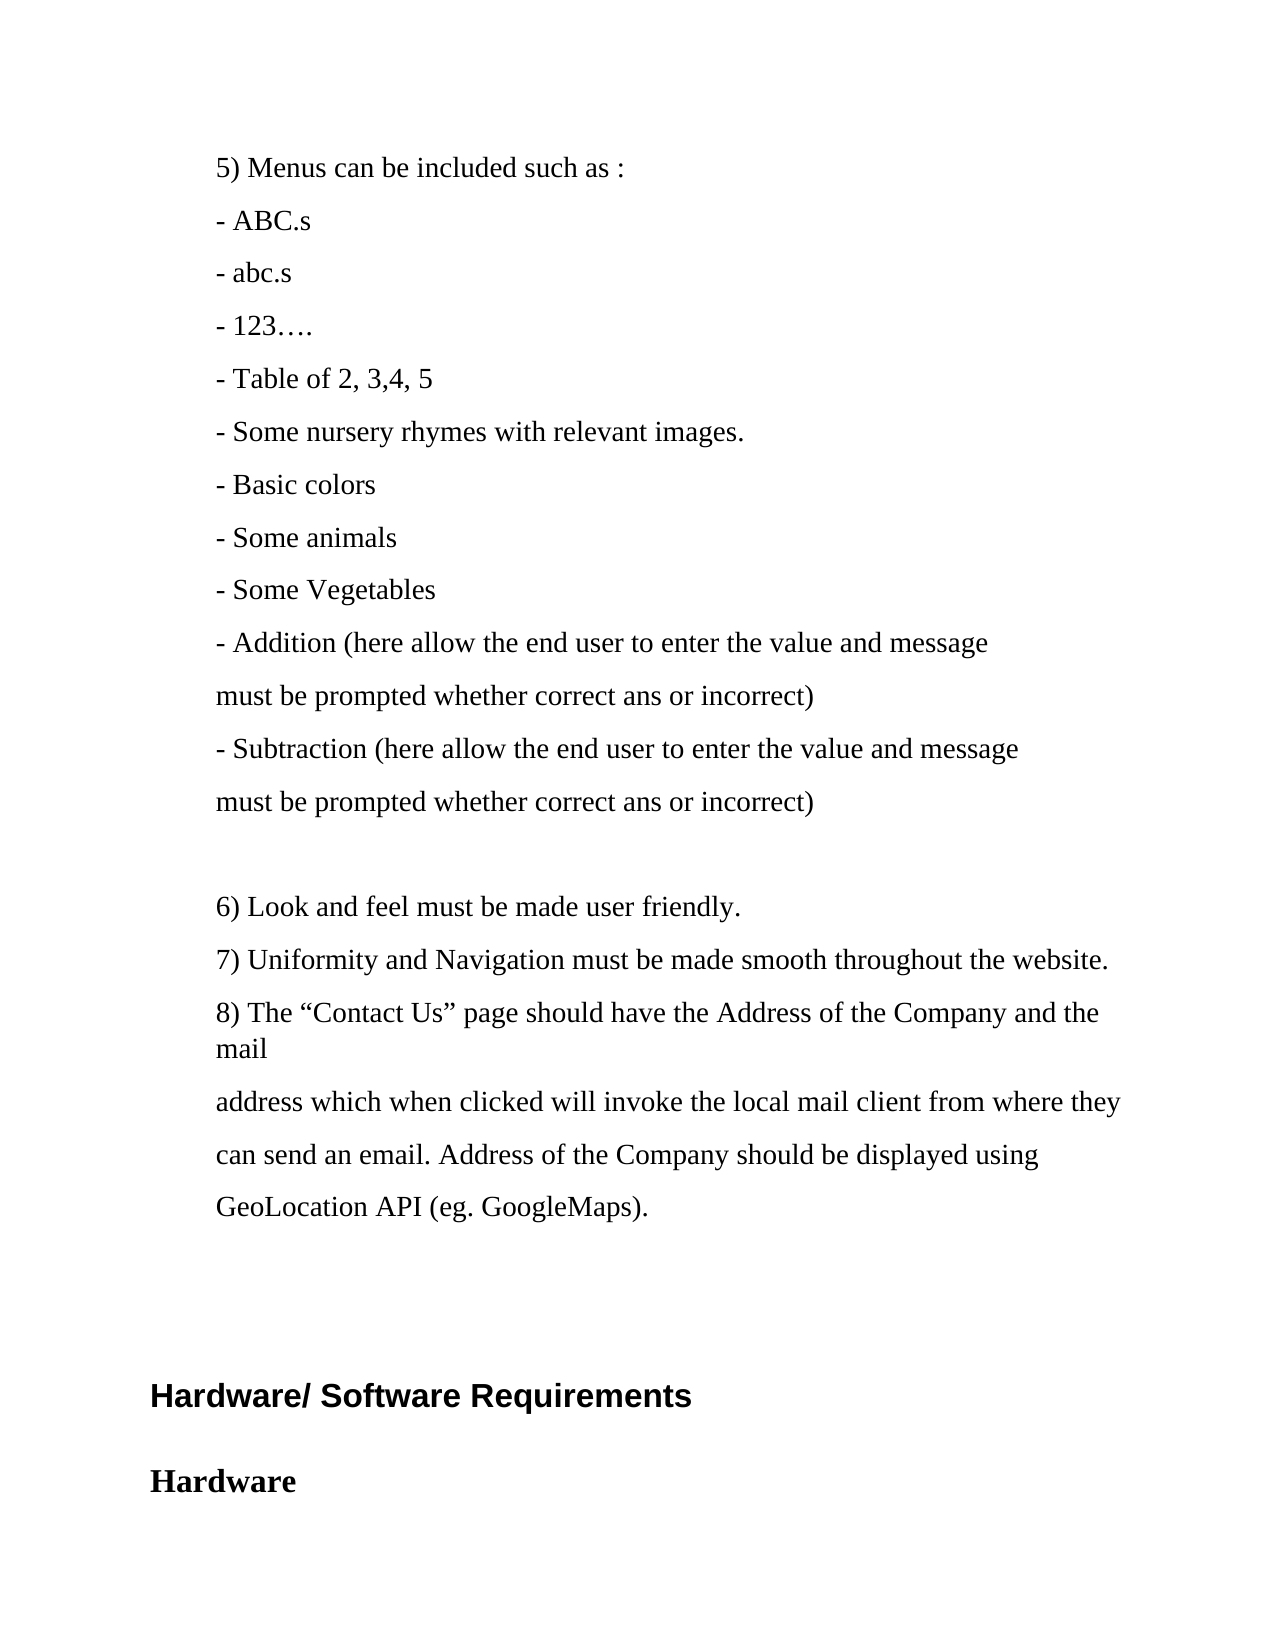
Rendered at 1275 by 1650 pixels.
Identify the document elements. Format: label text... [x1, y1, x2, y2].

text - Table of 2, 3,4, 5 [216, 361, 1125, 395]
text Hardware/ Software Requirements [150, 1377, 1125, 1415]
text must be prompted whether correct ans or incorrect) [216, 678, 1125, 712]
text - Subtraction (here allow the end user to enter the value and message [216, 731, 1125, 764]
text - Some animals [216, 520, 1125, 553]
text must be prompted whether correct ans or incorrect) [216, 784, 1125, 817]
text - abc.s [216, 256, 1125, 289]
text - ABC.s [216, 203, 1125, 236]
text address which when clicked will invoke the local mail client from where they [216, 1084, 1125, 1117]
text can send an email. Address of the Company should be displayed using [216, 1137, 1125, 1170]
text 5) Menus can be included such as : [216, 150, 1125, 183]
text - Basic colors [216, 467, 1125, 500]
text 8) The “Contact Us” page should have the Address of the Company and the mail [216, 995, 1125, 1065]
text - Some nursery rhymes with relevant images. [216, 414, 1125, 448]
text 7) Uniformity and Navigation must be made smooth throughout the website. [216, 942, 1125, 976]
text - 123…. [216, 308, 1125, 342]
text - Some Vegetables [216, 572, 1125, 606]
text Hardware [150, 1461, 1125, 1500]
text - Addition (here allow the end user to enter the value and message [216, 625, 1125, 659]
text 6) Look and feel must be made user friendly. [216, 889, 1125, 923]
text GeoLocation API (eg. GoogleMaps). [216, 1189, 1125, 1223]
